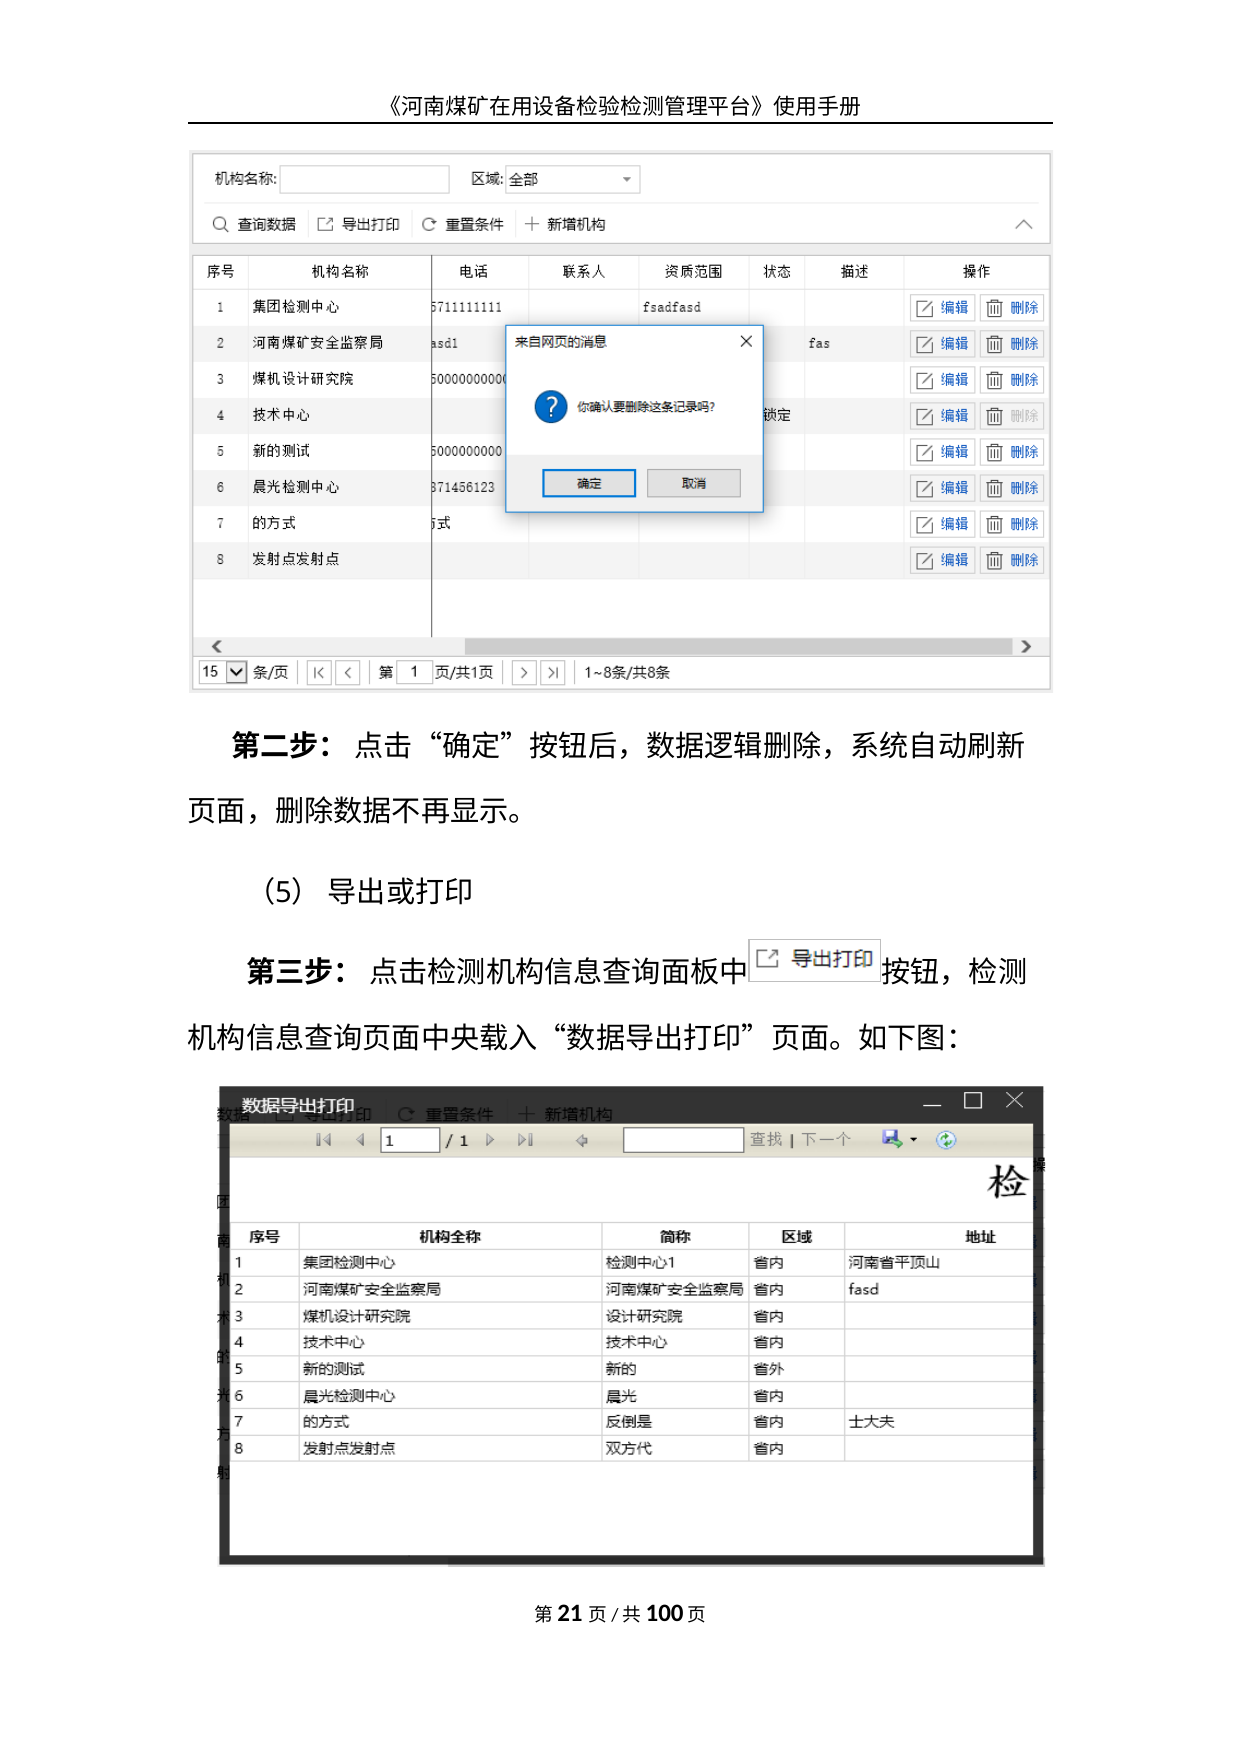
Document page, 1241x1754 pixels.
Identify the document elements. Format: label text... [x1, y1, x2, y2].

picture [750, 940, 880, 981]
picture [217, 1085, 1046, 1567]
picture [189, 150, 1054, 693]
list 导出或打印 [187, 857, 1053, 922]
list 点击检测机构信息查询面板中按钮，检测机构信息查询页面中央载入“数据导出打印”页面。如下图： [187, 938, 1053, 1068]
